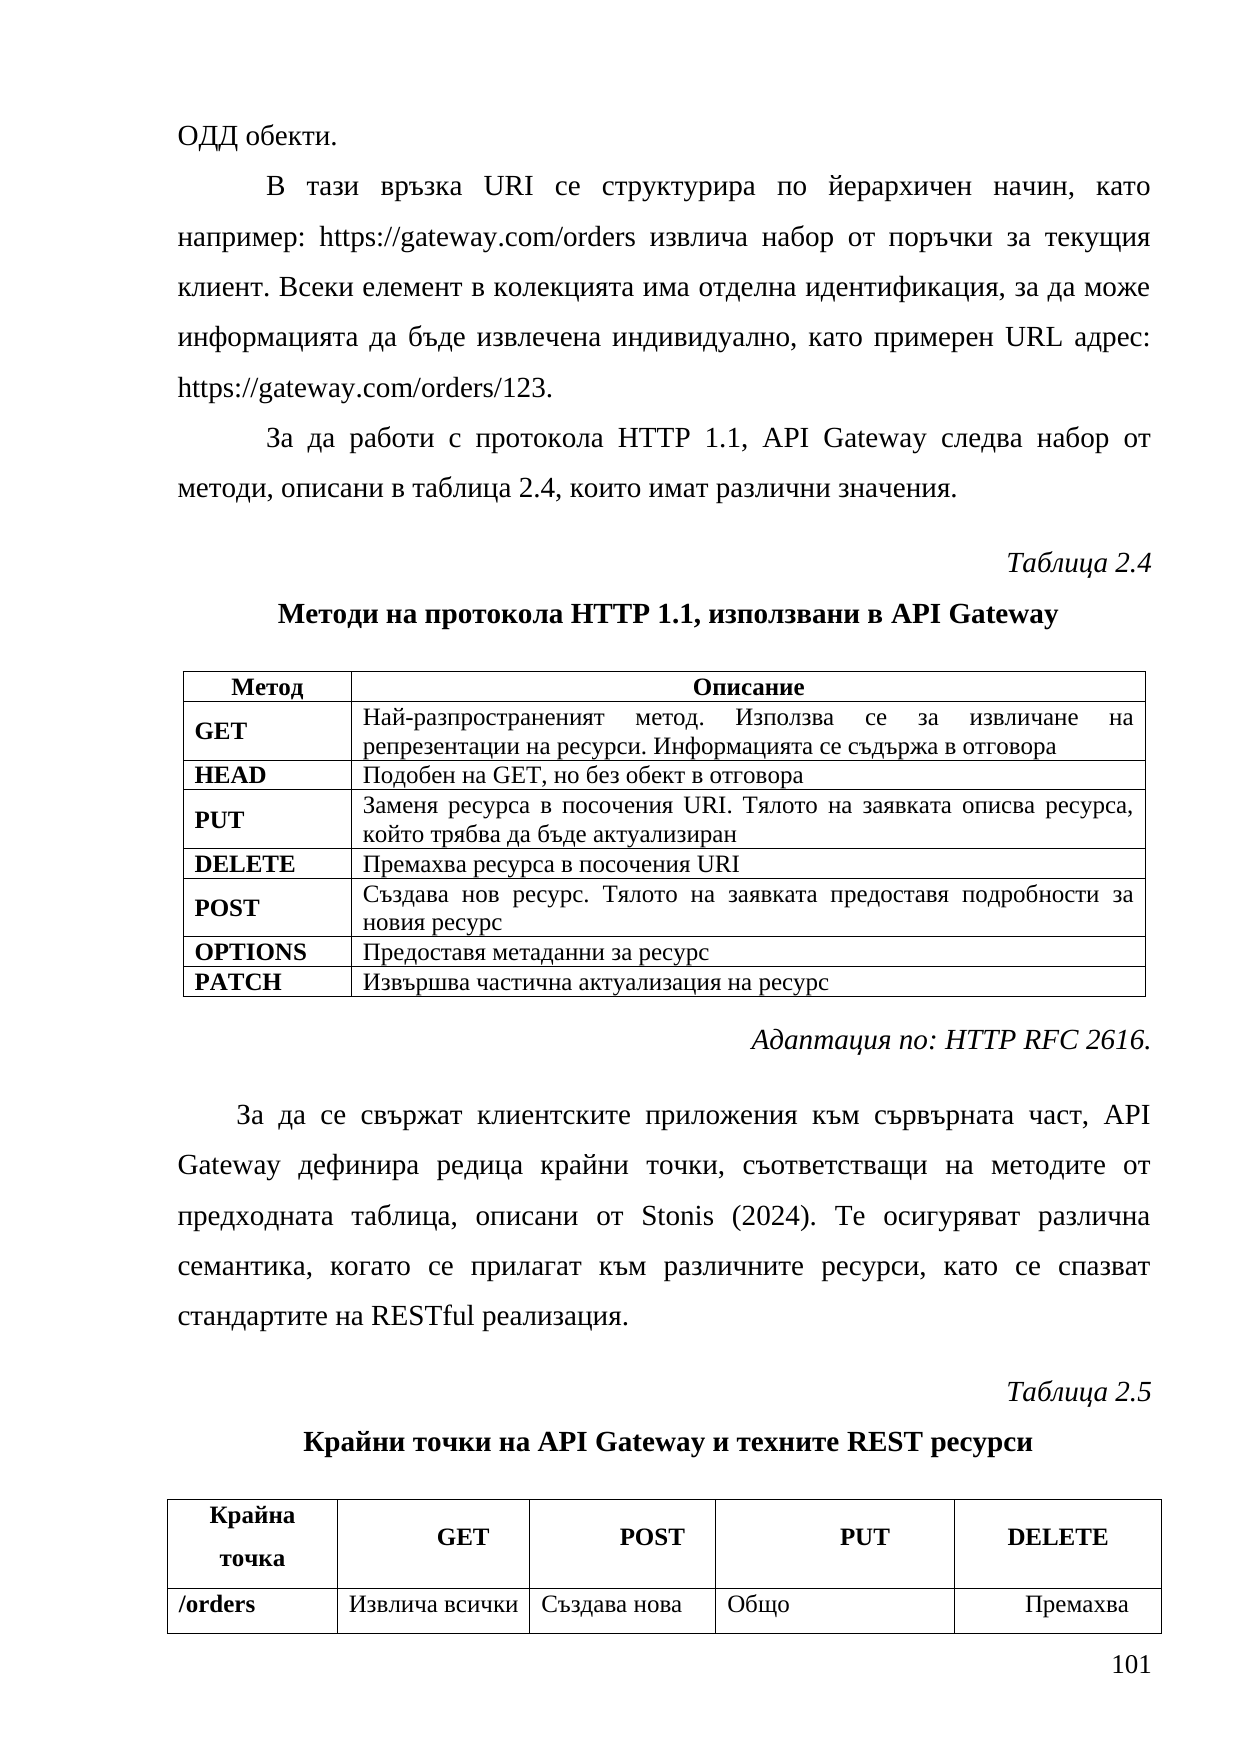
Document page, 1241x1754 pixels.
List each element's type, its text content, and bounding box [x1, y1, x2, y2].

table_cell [338, 1589, 529, 1633]
table_cell Предоставя метаданни за ресурс [352, 937, 1145, 966]
table_header Крайна точка [168, 1500, 337, 1588]
title Таблица 2.4 [177, 546, 1152, 579]
table_cell GET [184, 702, 351, 759]
table_header DELETE [955, 1500, 1161, 1588]
table_header Описание [352, 672, 1145, 701]
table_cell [530, 1589, 715, 1633]
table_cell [716, 1589, 954, 1633]
table_cell DELETE [184, 849, 351, 878]
table_header GET [338, 1500, 529, 1588]
text За да се свържат клиентските приложения към сървърната част, API Gateway дефинира редица крайни точки, съответстващи на методите от предходната таблица, описани от Stonis (2024). Те осигуряват различна семантика, когато се прилагат към различните ресурси, като се спазват стандартите на RESTful реализация. [177, 1097, 1152, 1332]
table_cell Подобен на GET, но без обект в отговора [352, 761, 1145, 789]
title Адаптация по: HTTP RFC 2616. [177, 1022, 1152, 1055]
title Методи на протокола HTTP 1.1, използвани в API Gateway [177, 596, 1152, 629]
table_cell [955, 1589, 1161, 1633]
table_cell Най-разпространеният метод. Използва се за извличане на репрезентации на ресурси. Информацията се съдържа в отговора [352, 702, 1145, 759]
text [177, 118, 1152, 152]
table_cell PUT [184, 790, 351, 848]
table_cell Заменя ресурса в посочения URI. Тялото на заявката описва ресурса, който трябва да бъде актуализиран [352, 790, 1145, 848]
text За да работи с протокола HTTP 1.1, API Gateway следва набор от методи, описани в таблица 2.4, които имат различни значения. [177, 420, 1152, 504]
title Крайни точки на API Gateway и техните REST ресурси [177, 1424, 1152, 1458]
table_cell Създава нов ресурс. Тялото на заявката предоставя подробности за новия ресурс [352, 879, 1145, 936]
table_header PUT [716, 1500, 954, 1588]
text В тази връзка URI се структурира по йерархичен начин, като например: https://gateway.com/orders извлича набор от поръчки за текущия клиент. Всеки елемент в колекцията има отделна идентификация, за да може информацията да бъде извлечена индивидуално, като примерен URL адрес: https://gateway.com/orders/123. [177, 168, 1152, 403]
table_cell Премахва ресурса в посочения URI [352, 849, 1145, 878]
table_cell POST [184, 879, 351, 936]
title Таблица 2.5 [177, 1374, 1152, 1407]
table_header Метод [184, 672, 351, 701]
table_cell HEAD [184, 761, 351, 789]
table_header POST [530, 1500, 715, 1588]
table_cell Извършва частична актуализация на ресурс [352, 967, 1145, 996]
table_cell /orders [168, 1589, 337, 1633]
table_cell OPTIONS [184, 937, 351, 966]
table_cell PATCH [184, 967, 351, 996]
